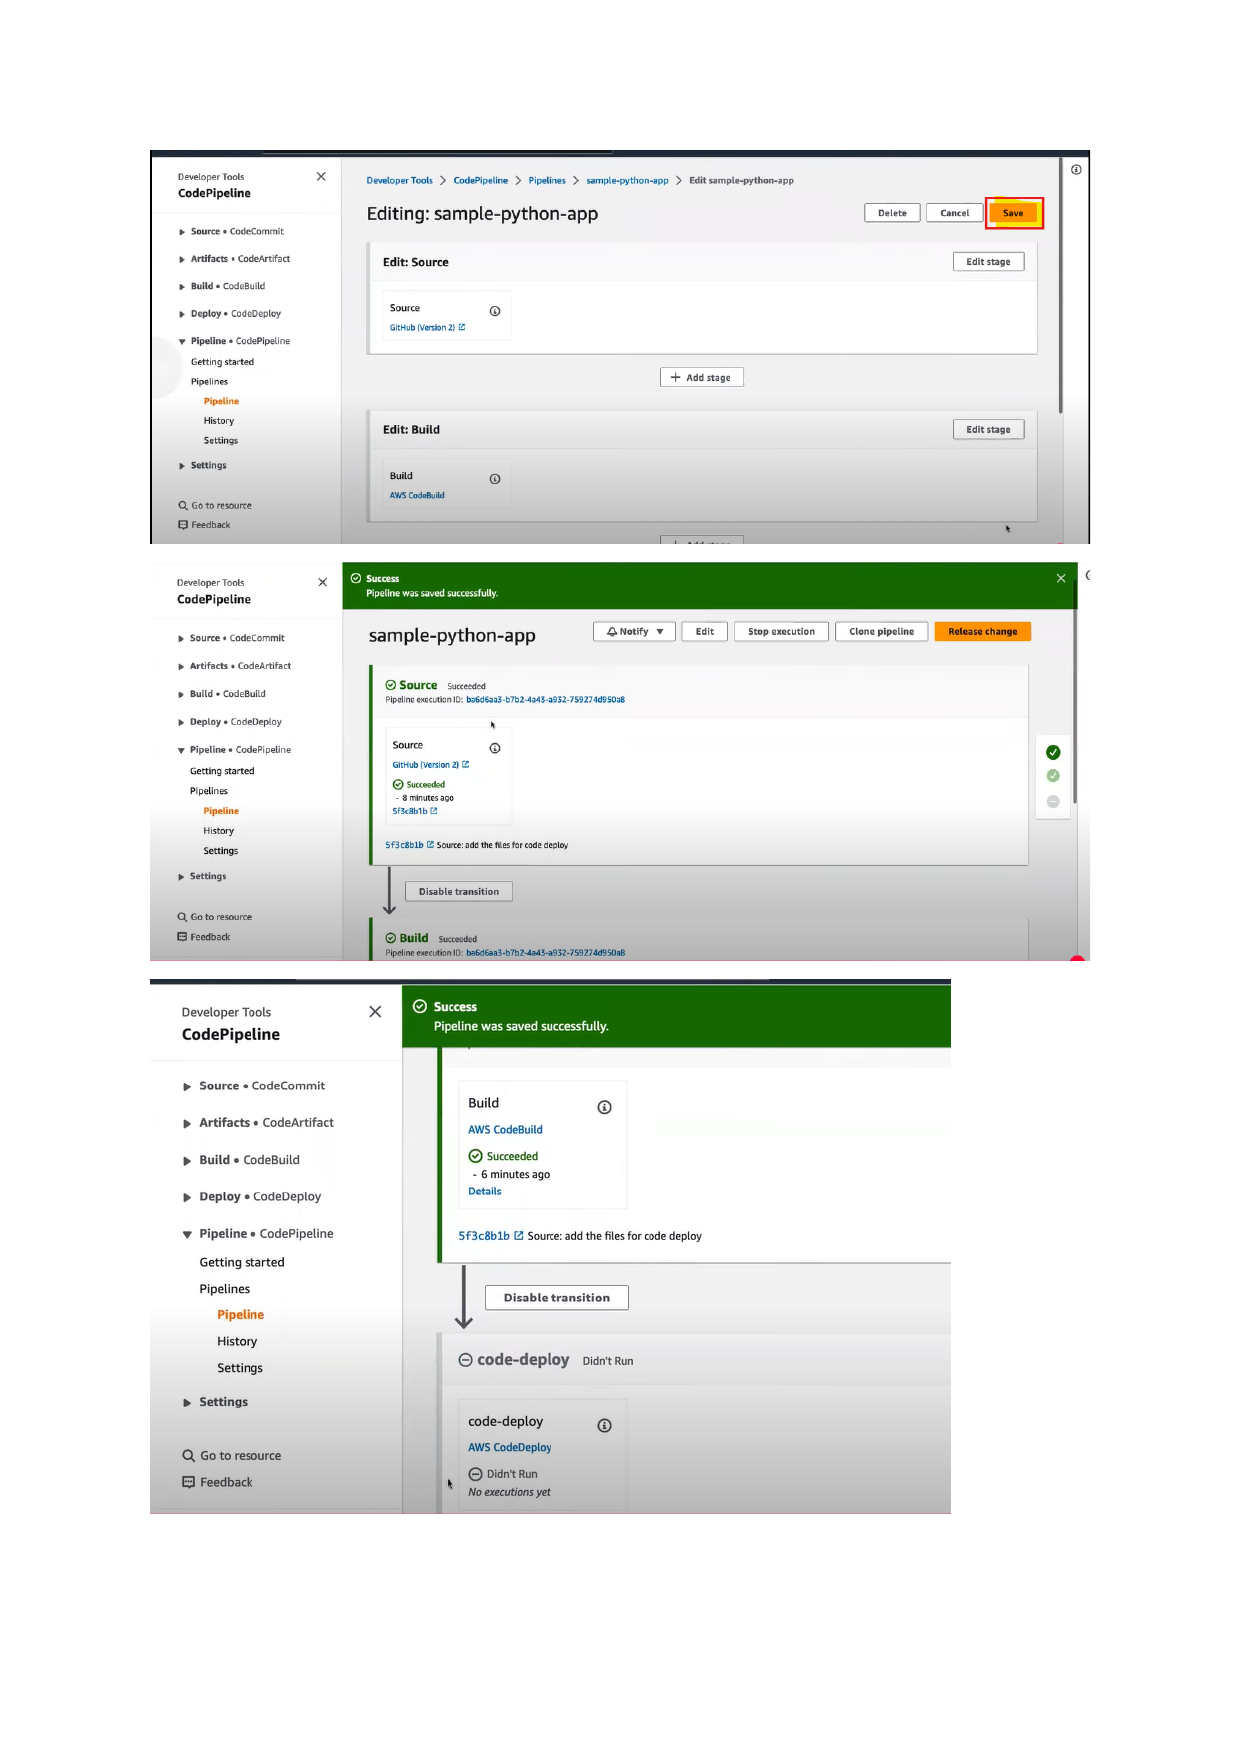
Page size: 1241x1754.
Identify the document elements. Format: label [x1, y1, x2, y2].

picture [150, 979, 951, 1514]
picture [150, 562, 1091, 961]
picture [150, 150, 1091, 544]
